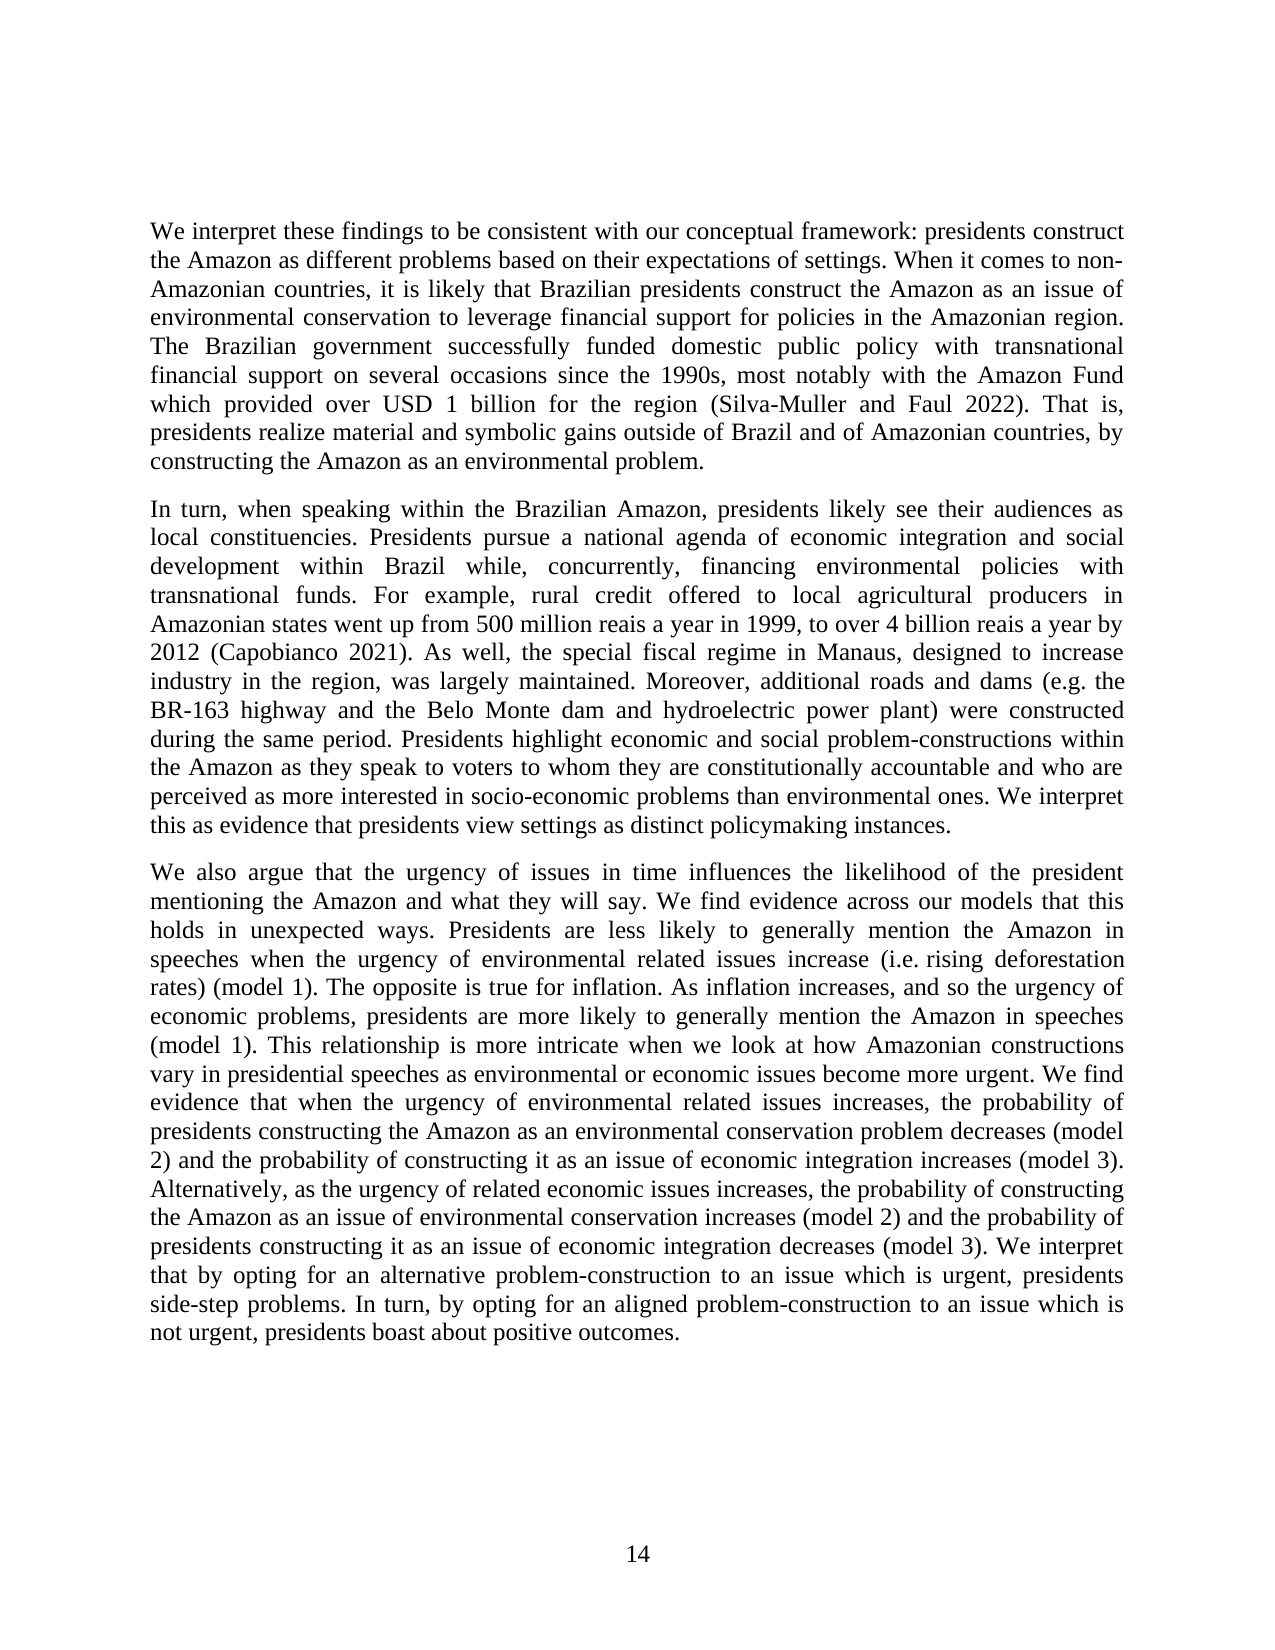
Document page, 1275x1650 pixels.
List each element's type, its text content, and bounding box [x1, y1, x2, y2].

text We interpret these findings to be consistent with our conceptual framework: presidents construct the Amazon as different problems based on their expectations of settings. When it comes to non-Amazonian countries, it is likely that Brazilian presidents construct the Amazon as an issue of environmental conservation to leverage financial support for policies in the Amazonian region. The Brazilian government successfully funded domestic public policy with transnational financial support on several occasions since the 1990s, most notably with the Amazon Fund which provided over USD 1 billion for the region (Silva-Muller and Faul 2022). That is, presidents realize material and symbolic gains outside of Brazil and of Amazonian countries, by constructing the Amazon as an environmental problem. [150, 216, 1125, 475]
text We also argue that the urgency of issues in time influences the likelihood of the president mentioning the Amazon and what they will say. We find evidence across our models that this holds in unexpected ways. Presidents are less likely to generally mention the Amazon in speeches when the urgency of environmental related issues increase (i.e. rising deforestation rates) (model 1). The opposite is true for inflation. As inflation increases, and so the urgency of economic problems, presidents are more likely to generally mention the Amazon in speeches (model 1). This relationship is more intricate when we look at how Amazonian constructions vary in presidential speeches as environmental or economic issues become more urgent. We find evidence that when the urgency of environmental related issues increases, the probability of presidents constructing the Amazon as an environmental conservation problem decreases (model 2) and the probability of constructing it as an issue of economic integration increases (model 3). Alternatively, as the urgency of related economic issues increases, the probability of constructing the Amazon as an issue of environmental conservation increases (model 2) and the probability of presidents constructing it as an issue of economic integration decreases (model 3). We interpret that by opting for an alternative problem-construction to an issue which is urgent, presidents side-step problems. In turn, by opting for an aligned problem-construction to an issue which is not urgent, presidents boast about positive outcomes. [150, 857, 1125, 1346]
text In turn, when speaking within the Brazilian Amazon, presidents likely see their audiences as local constituencies. Presidents pursue a national agenda of economic integration and social development within Brazil while, concurrently, financing environmental policies with transnational funds. For example, rural credit offered to local agricultural producers in Amazonian states went up from 500 million reais a year in 1999, to over 4 billion reais a year by 2012 (Capobianco 2021). As well, the special fiscal regime in Manaus, designed to increase industry in the region, was largely maintained. Moreover, additional roads and dams (e.g. the BR-163 highway and the Belo Monte dam and hydroelectric power plant) were constructed during the same period. Presidents highlight economic and social problem-constructions within the Amazon as they speak to voters to whom they are constitutionally accountable and who are perceived as more interested in socio-economic problems than environmental ones. We interpret this as evidence that presidents view settings as distinct policymaking instances. [150, 494, 1125, 839]
